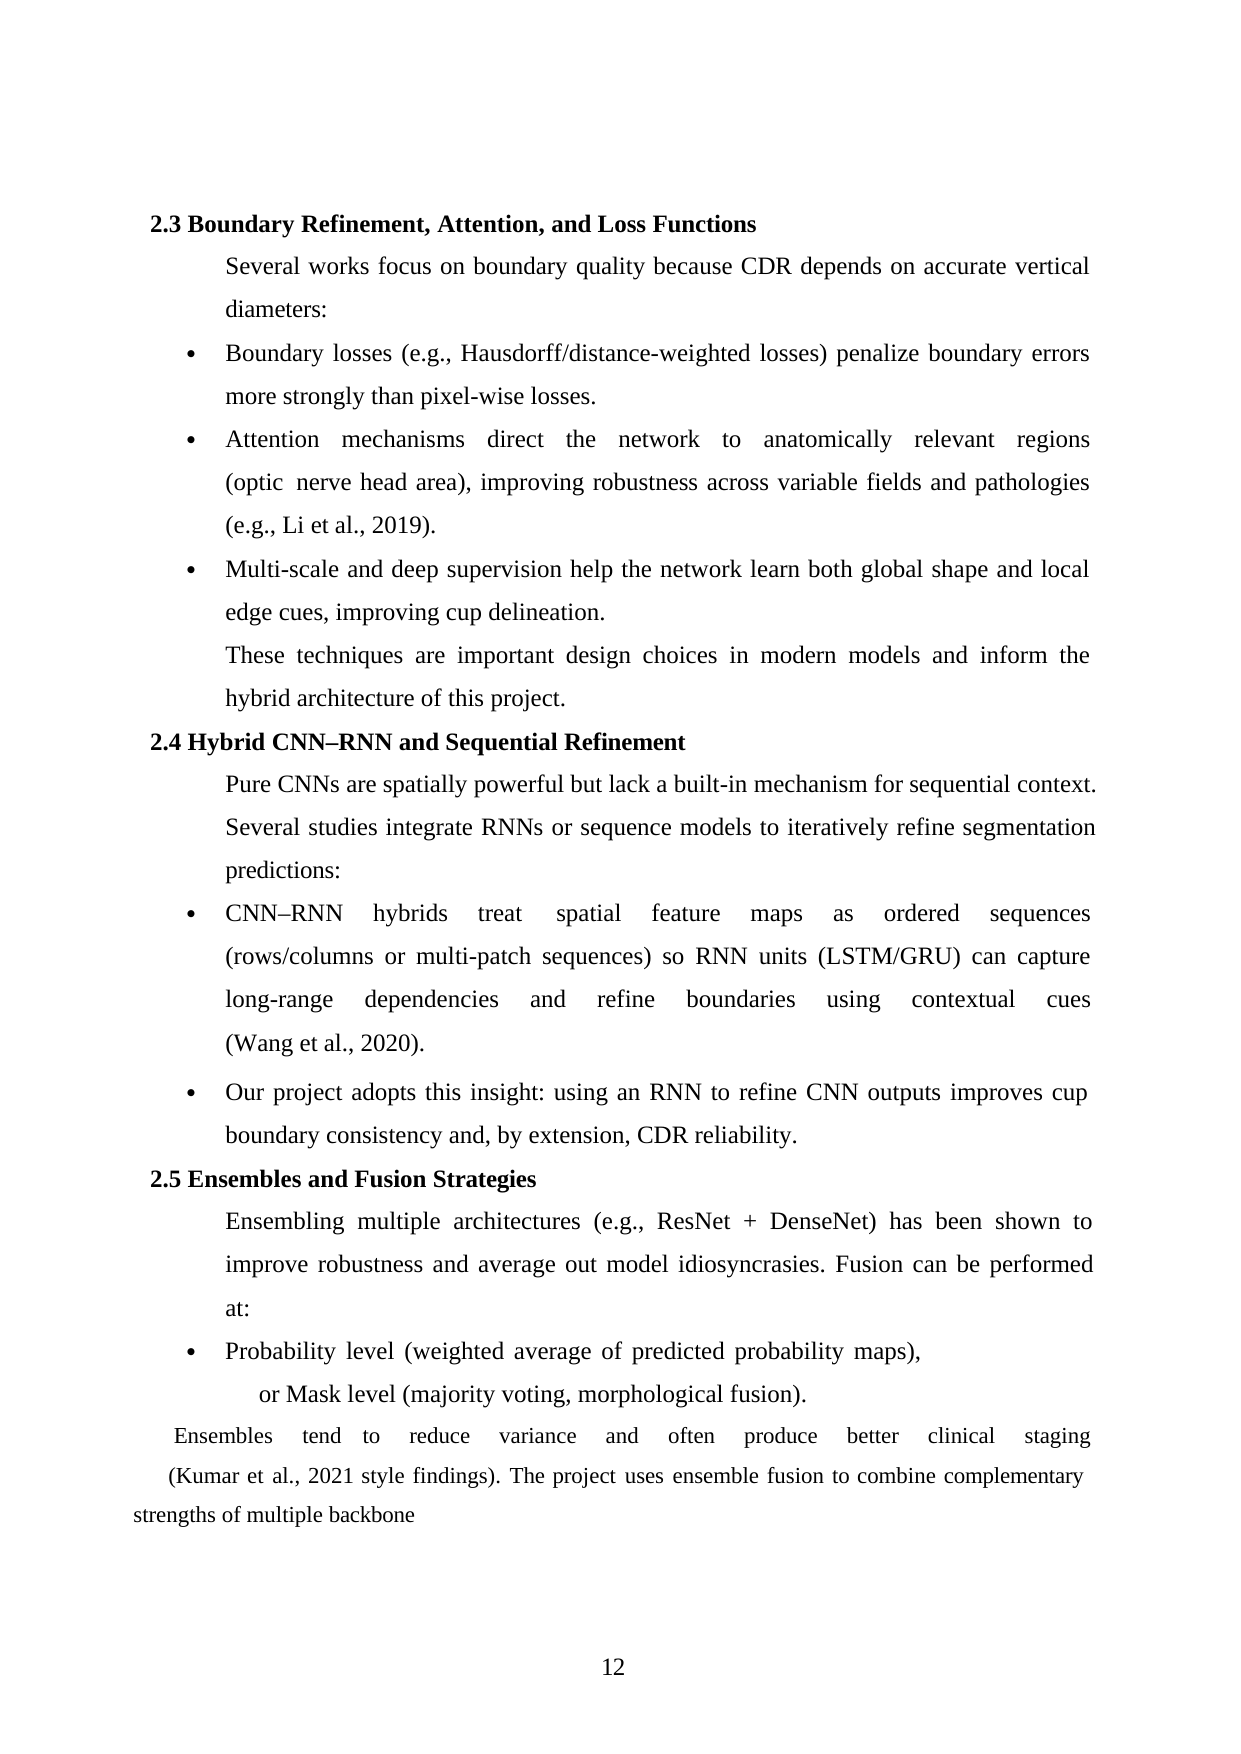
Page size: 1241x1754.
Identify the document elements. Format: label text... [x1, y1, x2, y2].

text Ensembling multiple architectures (e.g., ResNet + DenseNet) has been shown to improve robustness and average out model idiosyncrasies. Fusion can be performed at: [225, 1206, 1094, 1321]
text These techniques are important design choices in modern models and inform the hybrid architecture of this project. [225, 640, 1090, 712]
list CNN–RNN hybrids treat spatial feature maps as ordered sequences (rows/columns or multi-patch sequences) so RNN units (LSTM/GRU) can capture long-range dependencies and refine boundaries using contextual cues (Wang et al., 2020). [187, 898, 1091, 1056]
subtitle Boundary Refinement, Attention, and Loss Functions [150, 209, 1196, 237]
text Ensembles tend to reduce variance and often produce better clinical staging (Kumar et al., 2021 style findings). The project uses ensemble fusion to combine complementary [168, 1422, 1091, 1488]
list Boundary losses (e.g., Hausdorff/distance-weighted losses) penalize boundary errors more strongly than pixel-wise losses. [187, 338, 1091, 410]
list Multi-scale and deep supervision help the network learn both global shape and local edge cues, improving cup delineation. [187, 554, 1091, 626]
list Attention mechanisms direct the network to anatomically relevant regions (optic nerve head area), improving robustness across variable fields and pathologies (e.g., Li et al., 2019). [187, 424, 1091, 539]
text Pure CNNs are spatially powerful but lack a built-in mechanism for sequential context. Several studies integrate RNNs or sequence models to iteratively refine segmentation predictions: [225, 769, 1097, 884]
text strengths of multiple backbone [133, 1501, 1196, 1528]
list Probability level (weighted average of predicted probability maps), or Mask level (majority voting, morphological fusion). [187, 1336, 922, 1408]
subtitle Hybrid CNN–RNN and Sequential Refinement [150, 727, 1196, 755]
list Our project adopts this insight: using an RNN to refine CNN outputs improves cup boundary consistency and, by extension, CDR reliability. [187, 1077, 1090, 1149]
subtitle Ensembles and Fusion Strategies [150, 1164, 1196, 1193]
text Several works focus on boundary quality because CDR depends on accurate vertical diameters: [225, 251, 1091, 323]
